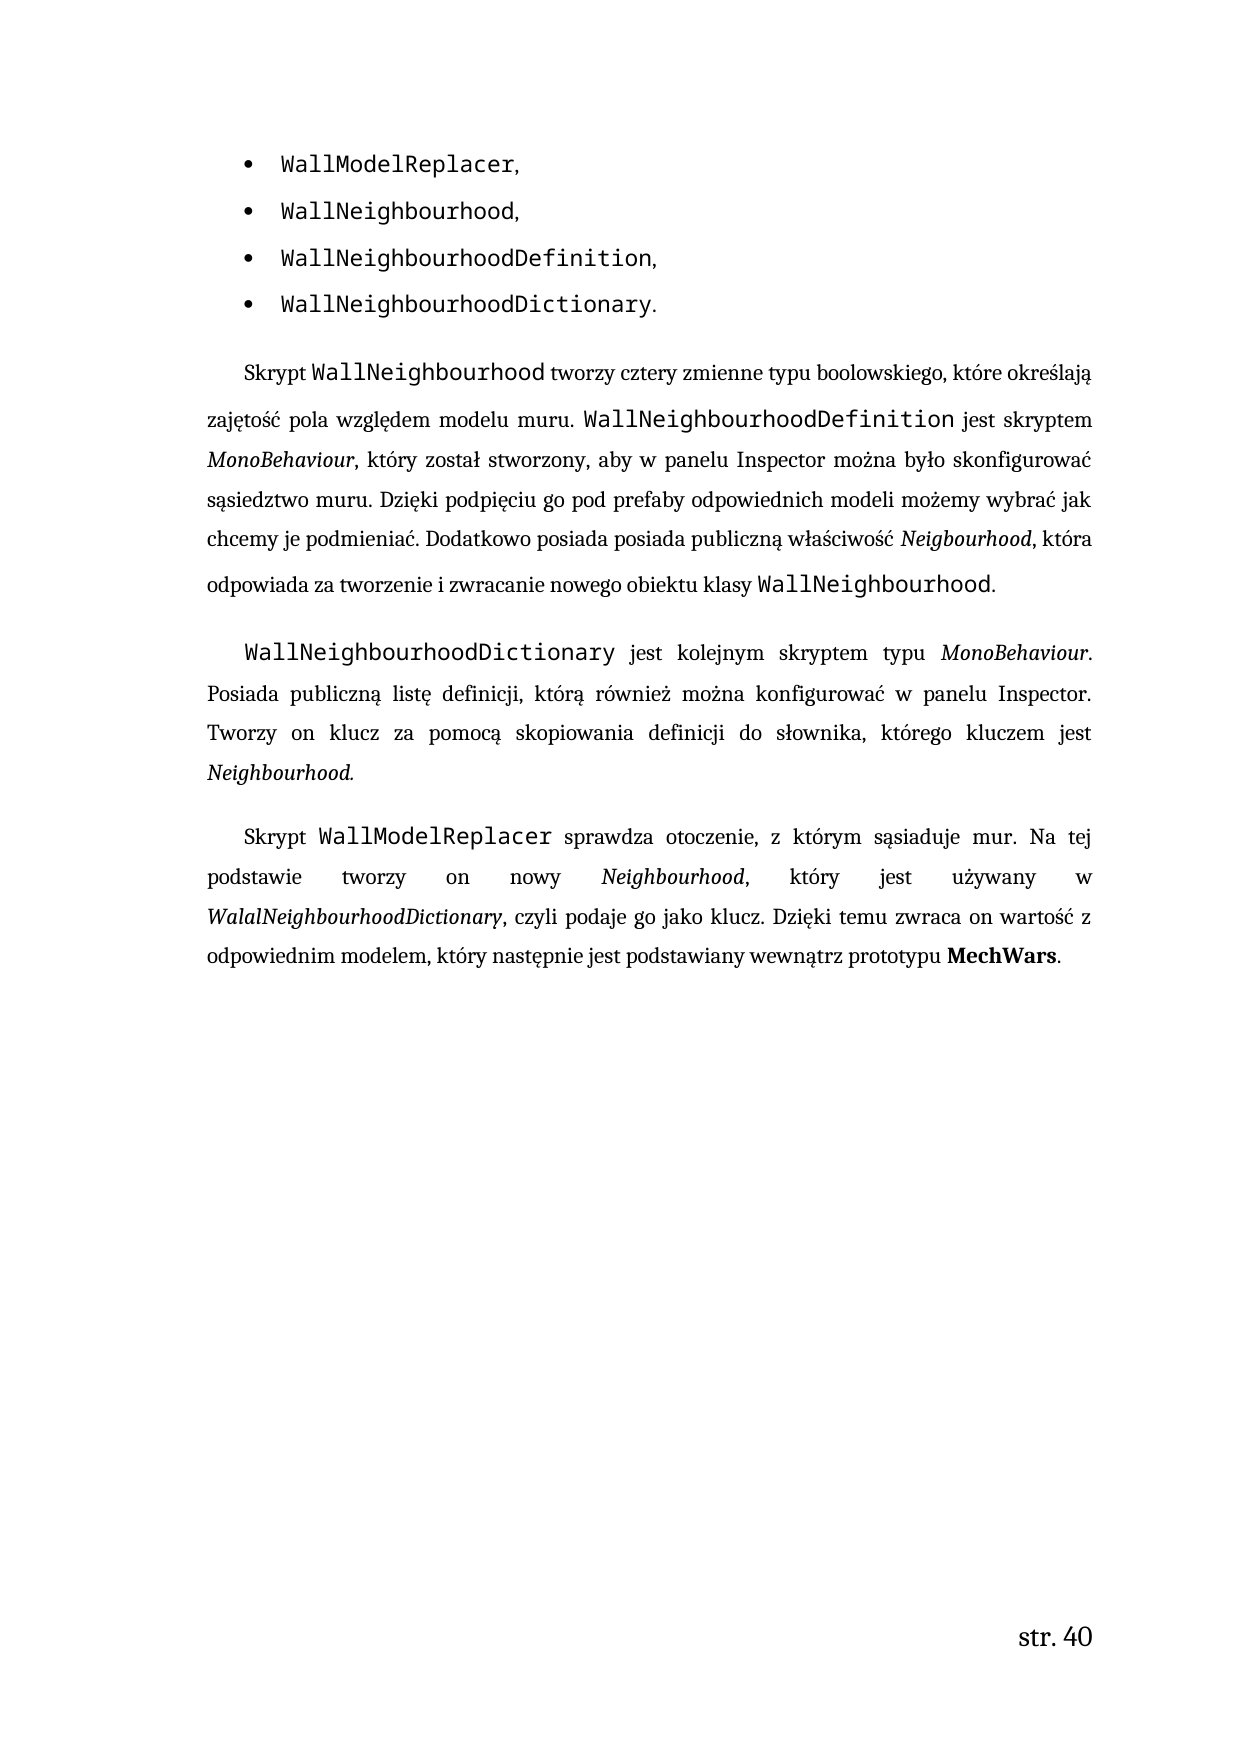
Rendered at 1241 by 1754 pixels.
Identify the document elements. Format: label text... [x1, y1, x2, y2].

list WallNeighbourhoodDictionary. [207, 288, 1092, 319]
list WallModelReplacer, [207, 148, 1092, 179]
list WallNeighbourhoodDefinition, [207, 241, 1092, 273]
text WallNeighbourhoodDictionary jest kolejnym skryptem typu MonoBehaviour. Posiada publiczną listę definicji, którą również można konfigurować w panelu Inspector. Tworzy on klucz za pomocą skopiowania definicji do słownika, którego kluczem jest Neighbourhood. [207, 636, 1092, 786]
text Skrypt WallModelReplacer sprawdza otoczenie, z którym sąsiaduje mur. Na tej podstawie tworzy on nowy Neighbourhood, który jest używany w WalalNeighbourhoodDictionary, czyli podaje go jako klucz. Dzięki temu zwraca on wartość z odpowiednim modelem, który następnie jest podstawiany wewnątrz prototypu MechWars. [207, 819, 1092, 969]
list WallNeighbourhood, [207, 194, 1092, 226]
text Skrypt WallNeighbourhood tworzy cztery zmienne typu boolowskiego, które określają zajętość pola względem modelu muru. WallNeighbourhoodDefinition jest skryptem MonoBehaviour, który został stworzony, aby w panelu Inspector można było skonfigurować sąsiedztwo muru. Dzięki podpięciu go pod prefaby odpowiednich modeli możemy wybrać jak chcemy je podmieniać. Dodatkowo posiada posiada publiczną właściwość Neigbourhood, która odpowiada za tworzenie i zwracanie nowego obiektu klasy WallNeighbourhood. [207, 356, 1092, 599]
